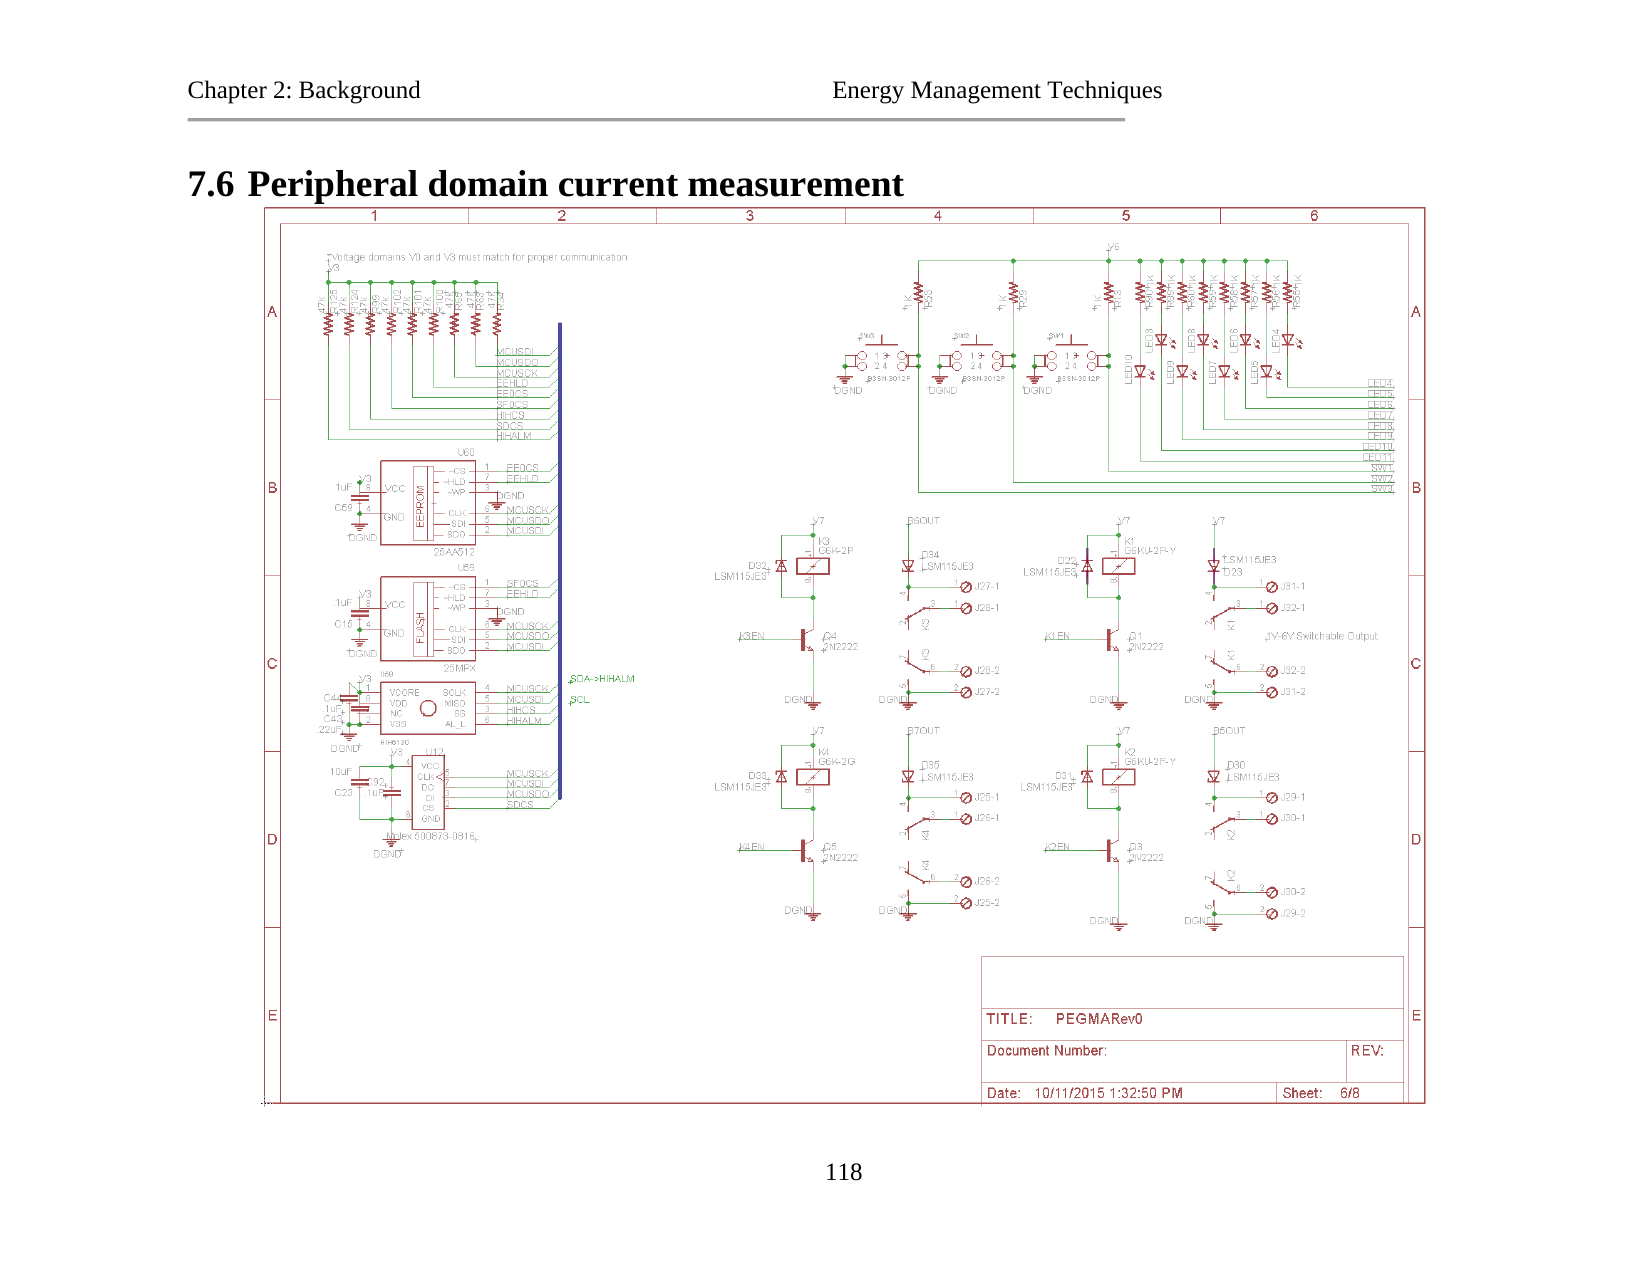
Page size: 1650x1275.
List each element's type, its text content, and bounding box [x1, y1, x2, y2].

subtitle Peripheral domain current measurement [187, 161, 1500, 204]
picture [260, 204, 1428, 1107]
